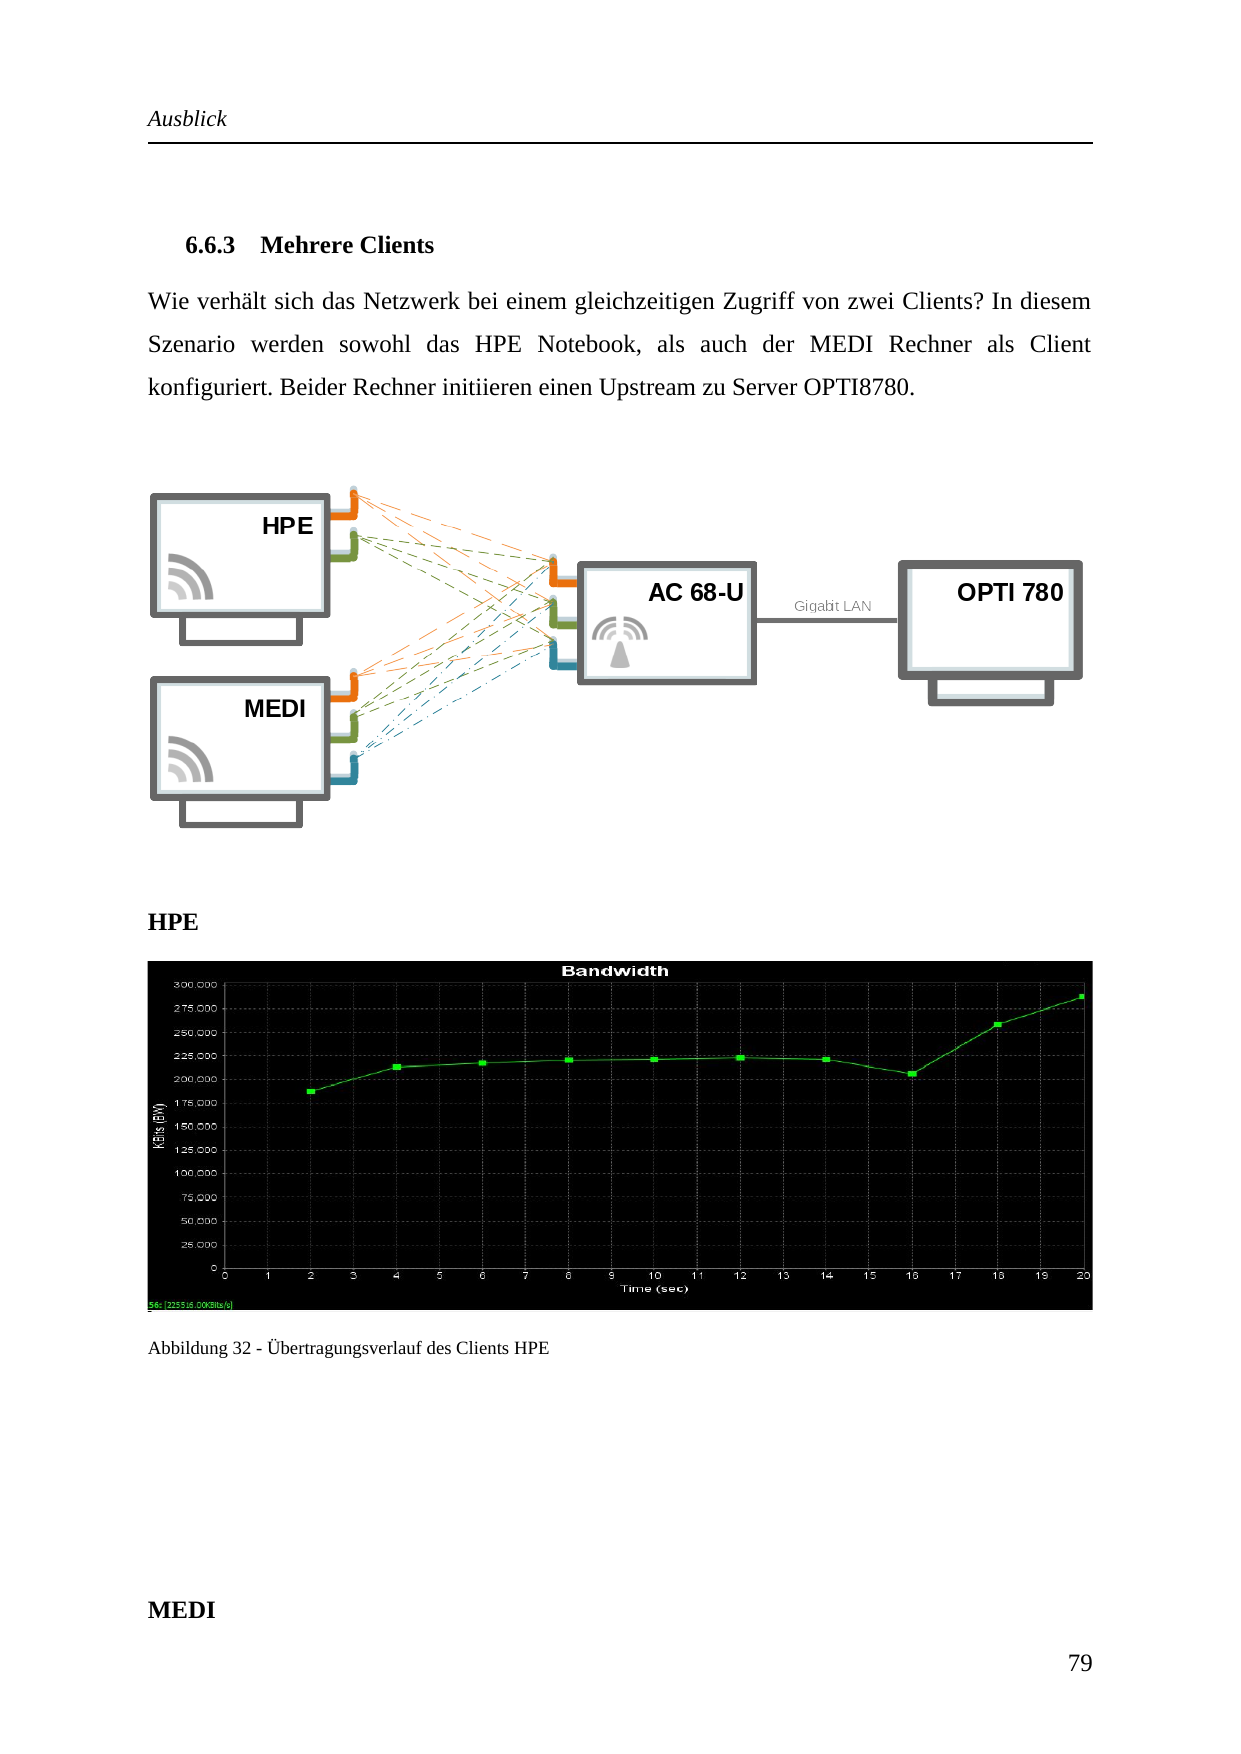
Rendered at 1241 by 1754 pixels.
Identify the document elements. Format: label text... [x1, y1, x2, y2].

subtitle Mehrere Clients [185, 230, 1093, 259]
picture [147, 961, 1093, 1312]
text HPE [148, 907, 1093, 936]
text Wie verhält sich das Netzwerk bei einem gleichzeitigen Zugriff von zwei Clients? In diesem Szenario werden sowohl das HPE Notebook, als auch der MEDI Rechner als Client konfiguriert. Beider Rechner initiieren einen Upstream zu Server OPTI8780. [148, 286, 1093, 401]
text MEDI [148, 1595, 1093, 1624]
